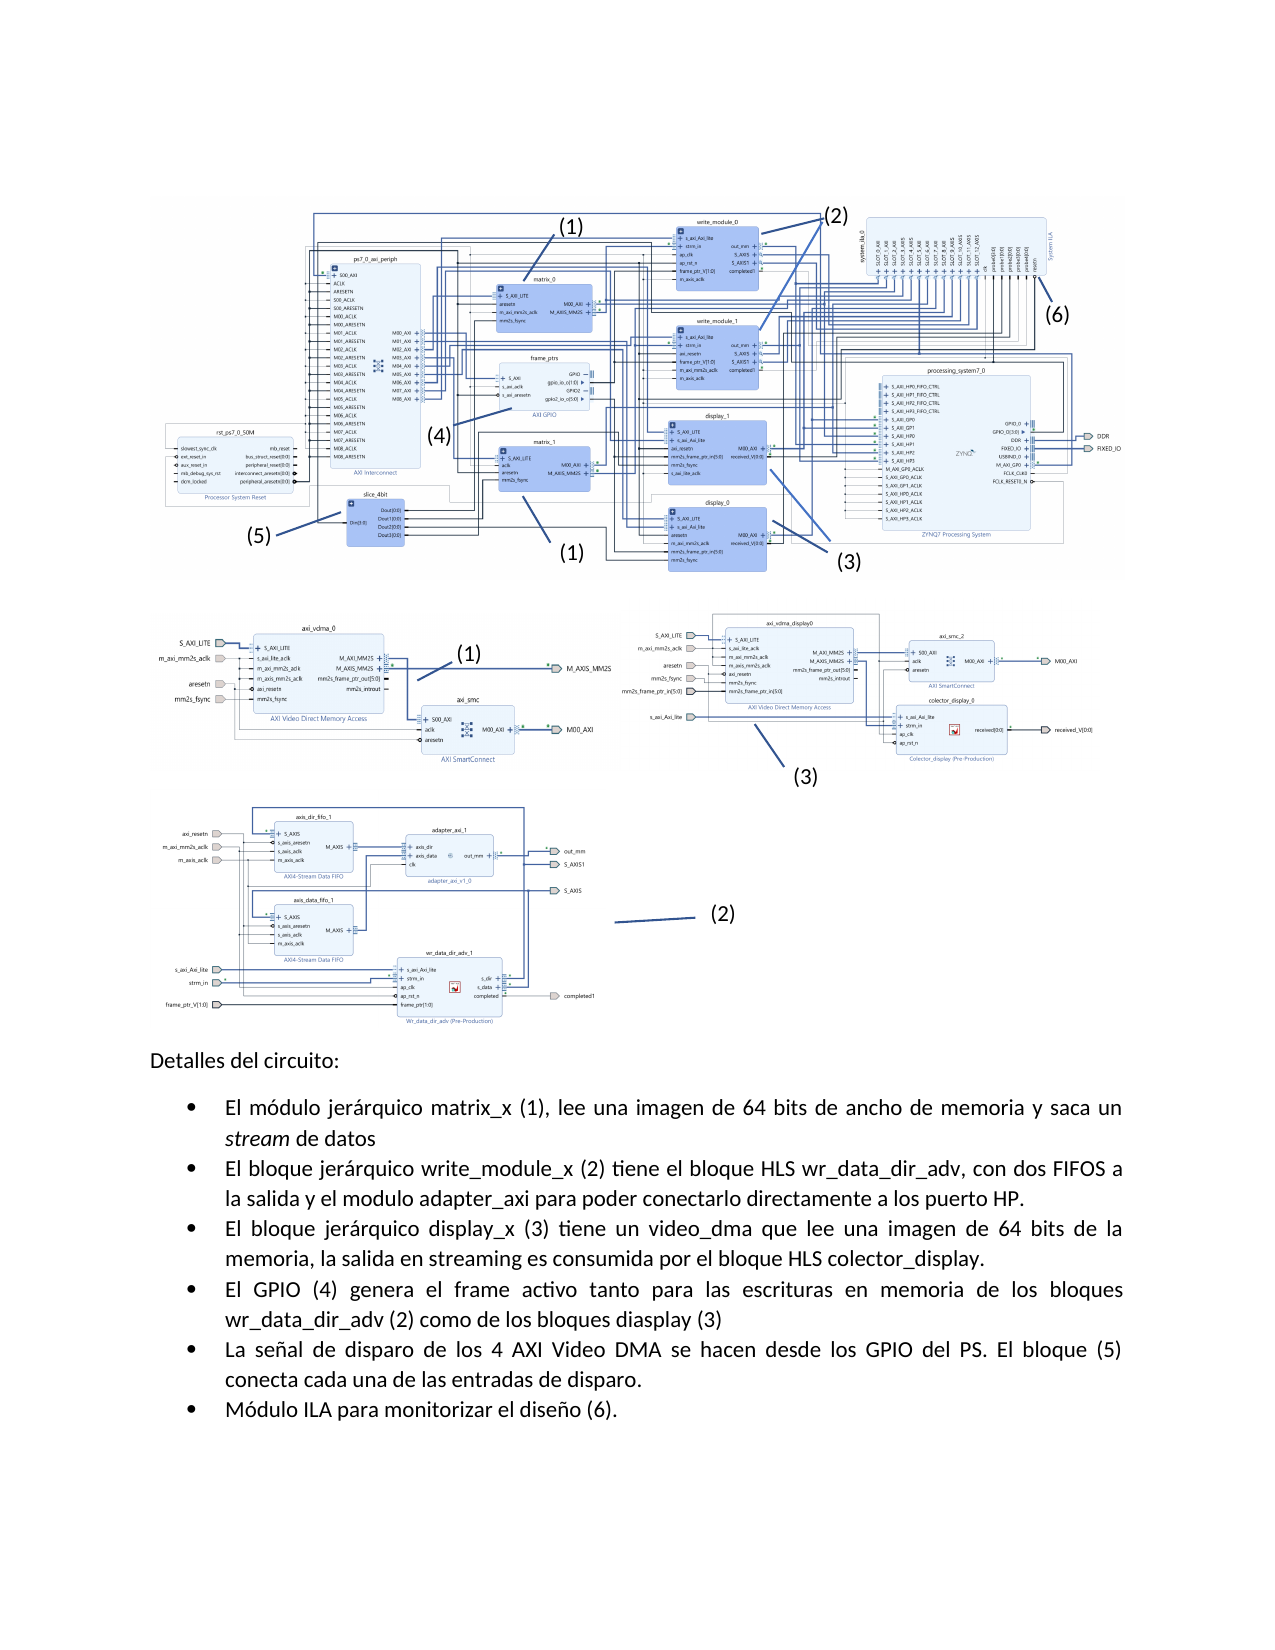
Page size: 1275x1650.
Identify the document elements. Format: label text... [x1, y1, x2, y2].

picture [150, 196, 1125, 580]
list El bloque jerárquico display_x (3) tiene un video_dma que lee una imagen de 64 bits de la memoria, la salida en streaming es consumida por el bloque HLS colector_display. [187, 1214, 1125, 1273]
list Módulo ILA para monitorizar el diseño (6). [187, 1396, 1125, 1424]
picture [150, 789, 606, 1028]
list El bloque jerárquico write_module_x (2) tiene el bloque HLS wr_data_dir_adv, con dos FIFOS a la salida y el modulo adapter_axi para poder conectarlo directamente a los puerto HP. [187, 1154, 1125, 1212]
text Detalles del circuito: [150, 1047, 1125, 1075]
list El GPIO (4) genera el frame activo tanto para las escrituras en memoria de los bloques wr_data_dir_adv (2) como de los bloques diasplay (3) [187, 1275, 1125, 1333]
list El módulo jerárquico matrix_x (1), lee una imagen de 64 bits de ancho de memoria y saca un stream de datos [187, 1093, 1125, 1152]
list La señal de disparo de los 4 AXI Video DMA se hacen desde los GPIO del PS. El bloque (5) conecta cada una de las entradas de disparo. [187, 1335, 1125, 1393]
picture [150, 598, 1101, 771]
